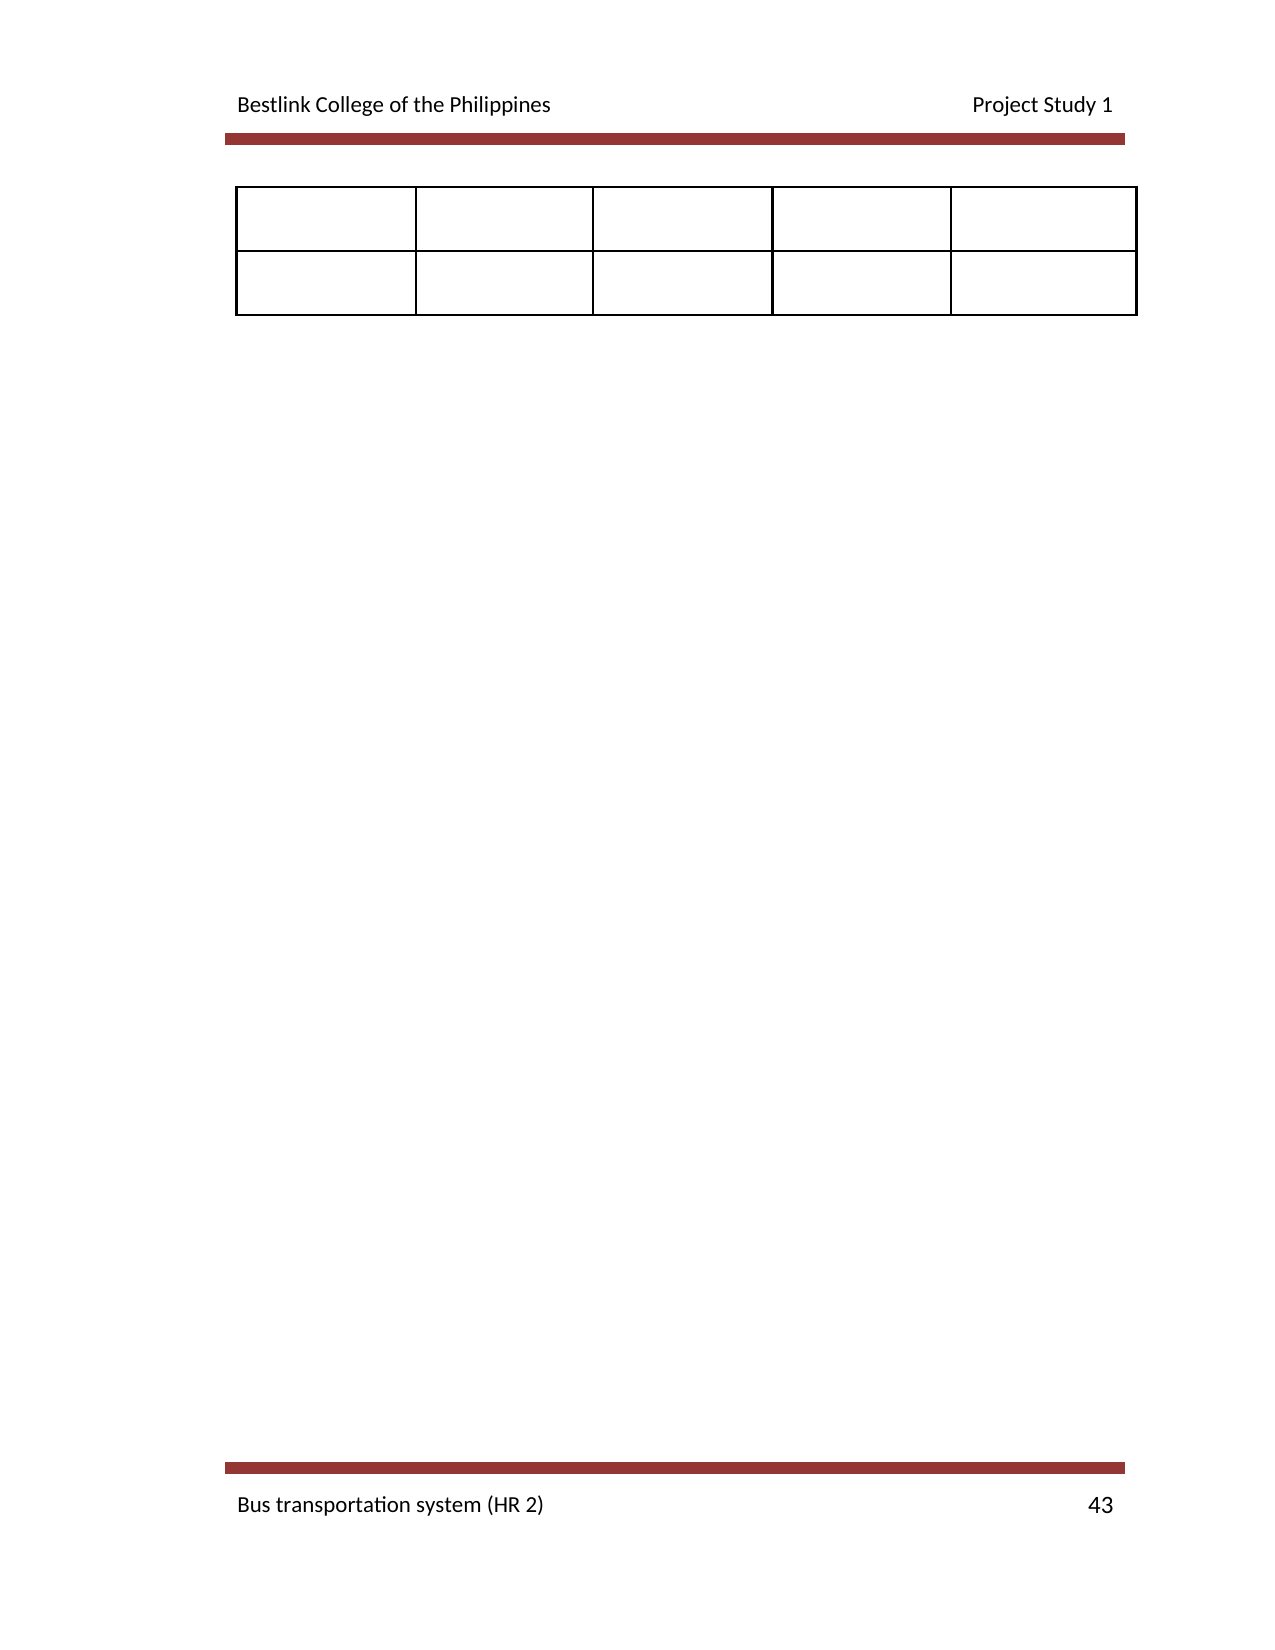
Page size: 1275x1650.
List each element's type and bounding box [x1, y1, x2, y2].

table_cell [417, 188, 592, 250]
table_cell [238, 188, 415, 250]
table_cell [238, 252, 415, 314]
table_cell [417, 252, 592, 314]
table_cell [952, 252, 1135, 314]
table_cell [774, 252, 950, 314]
table_cell [594, 188, 771, 250]
table_cell [594, 252, 771, 314]
table_cell [774, 188, 950, 250]
table_cell [952, 188, 1135, 250]
